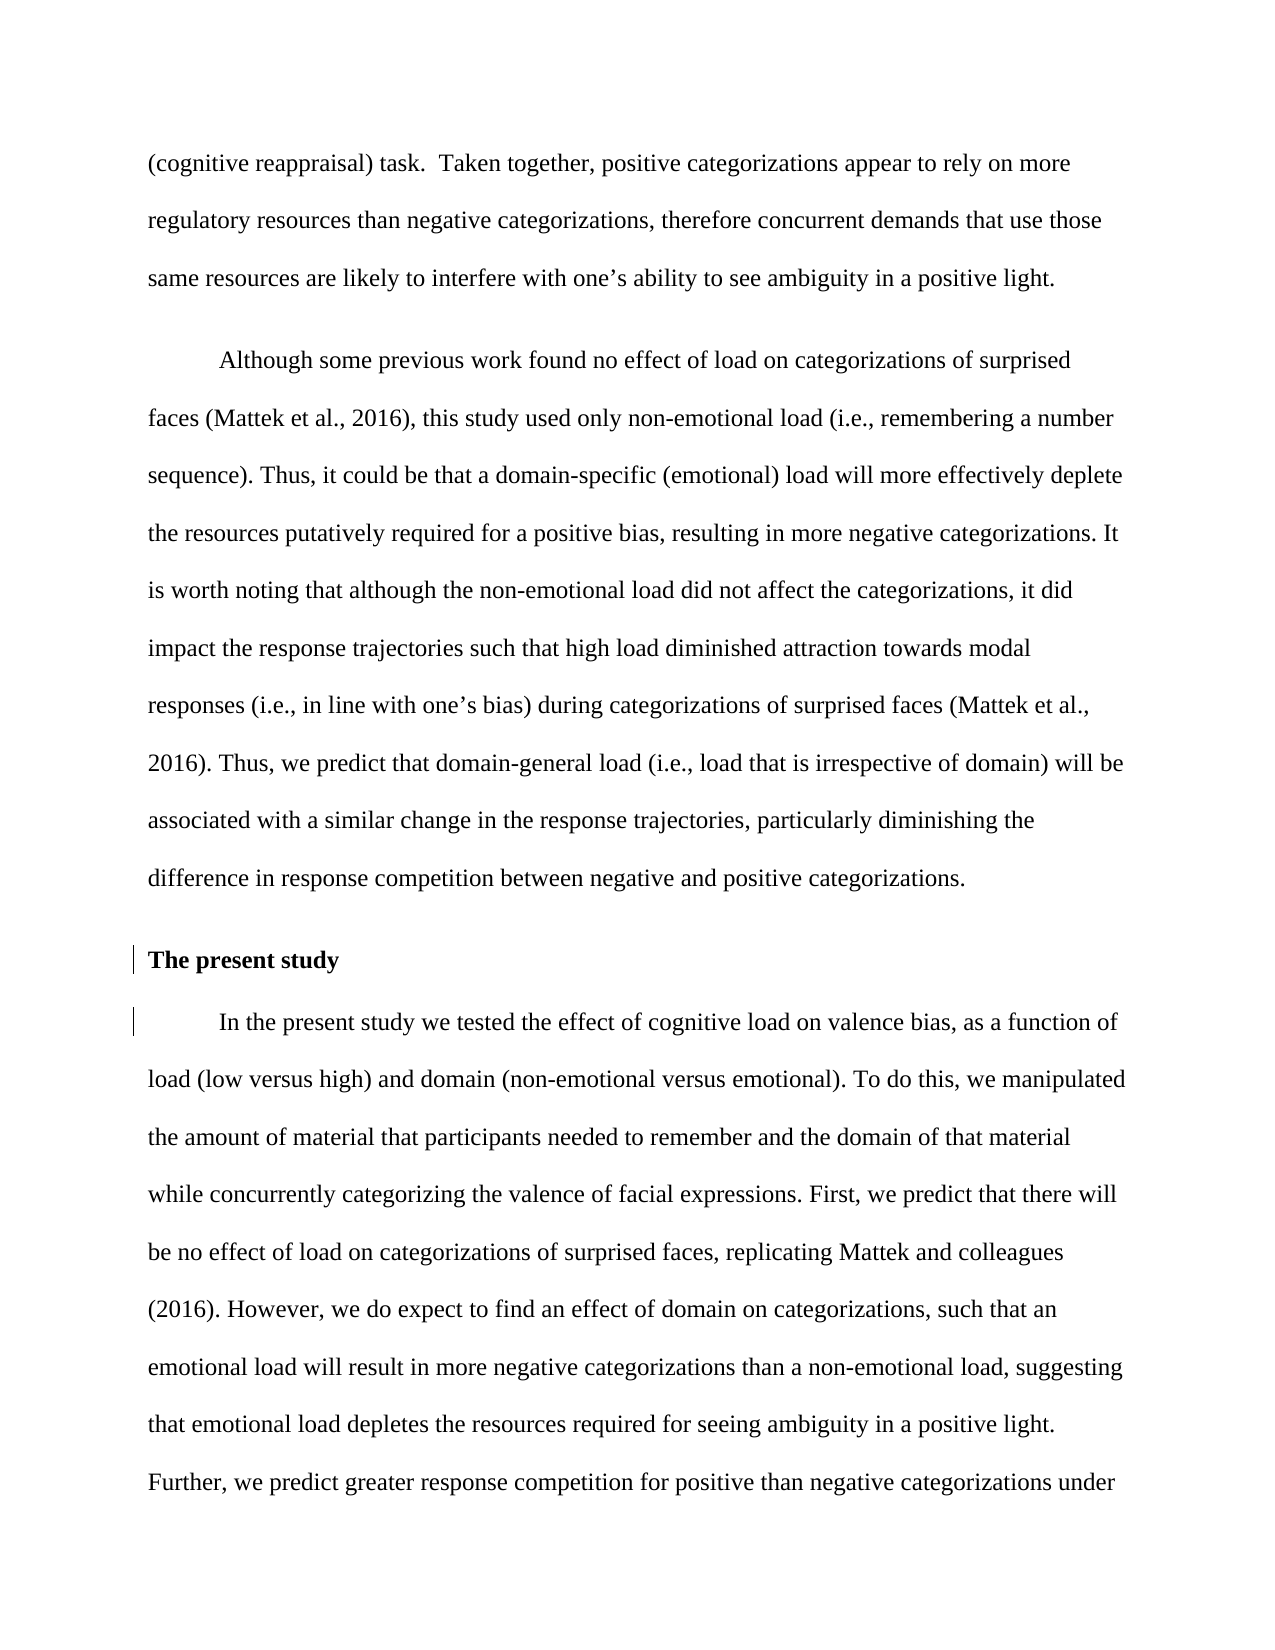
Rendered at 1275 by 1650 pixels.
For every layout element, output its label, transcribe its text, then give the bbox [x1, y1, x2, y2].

text Although some previous work found no effect of load on categorizations of surprised faces (Mattek et al., 2016), this study used only non-emotional load (i.e., remembering a number sequence). Thus, it could be that a domain-specific (emotional) load will more effectively deplete the resources putatively required for a positive bias, resulting in more negative categorizations. It is worth noting that although the non-emotional load did not affect the categorizations, it did impact the response trajectories such that high load diminished attraction towards modal responses (i.e., in line with one’s bias) during categorizations of surprised faces (Mattek et al., 2016). Thus, we predict that domain-general load (i.e., load that is irrespective of domain) will be associated with a similar change in the response trajectories, particularly diminishing the difference in response competition between negative and positive categorizations. [148, 345, 1127, 891]
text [148, 148, 1127, 291]
subtitle The present study [148, 945, 1127, 974]
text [148, 1007, 1127, 1496]
